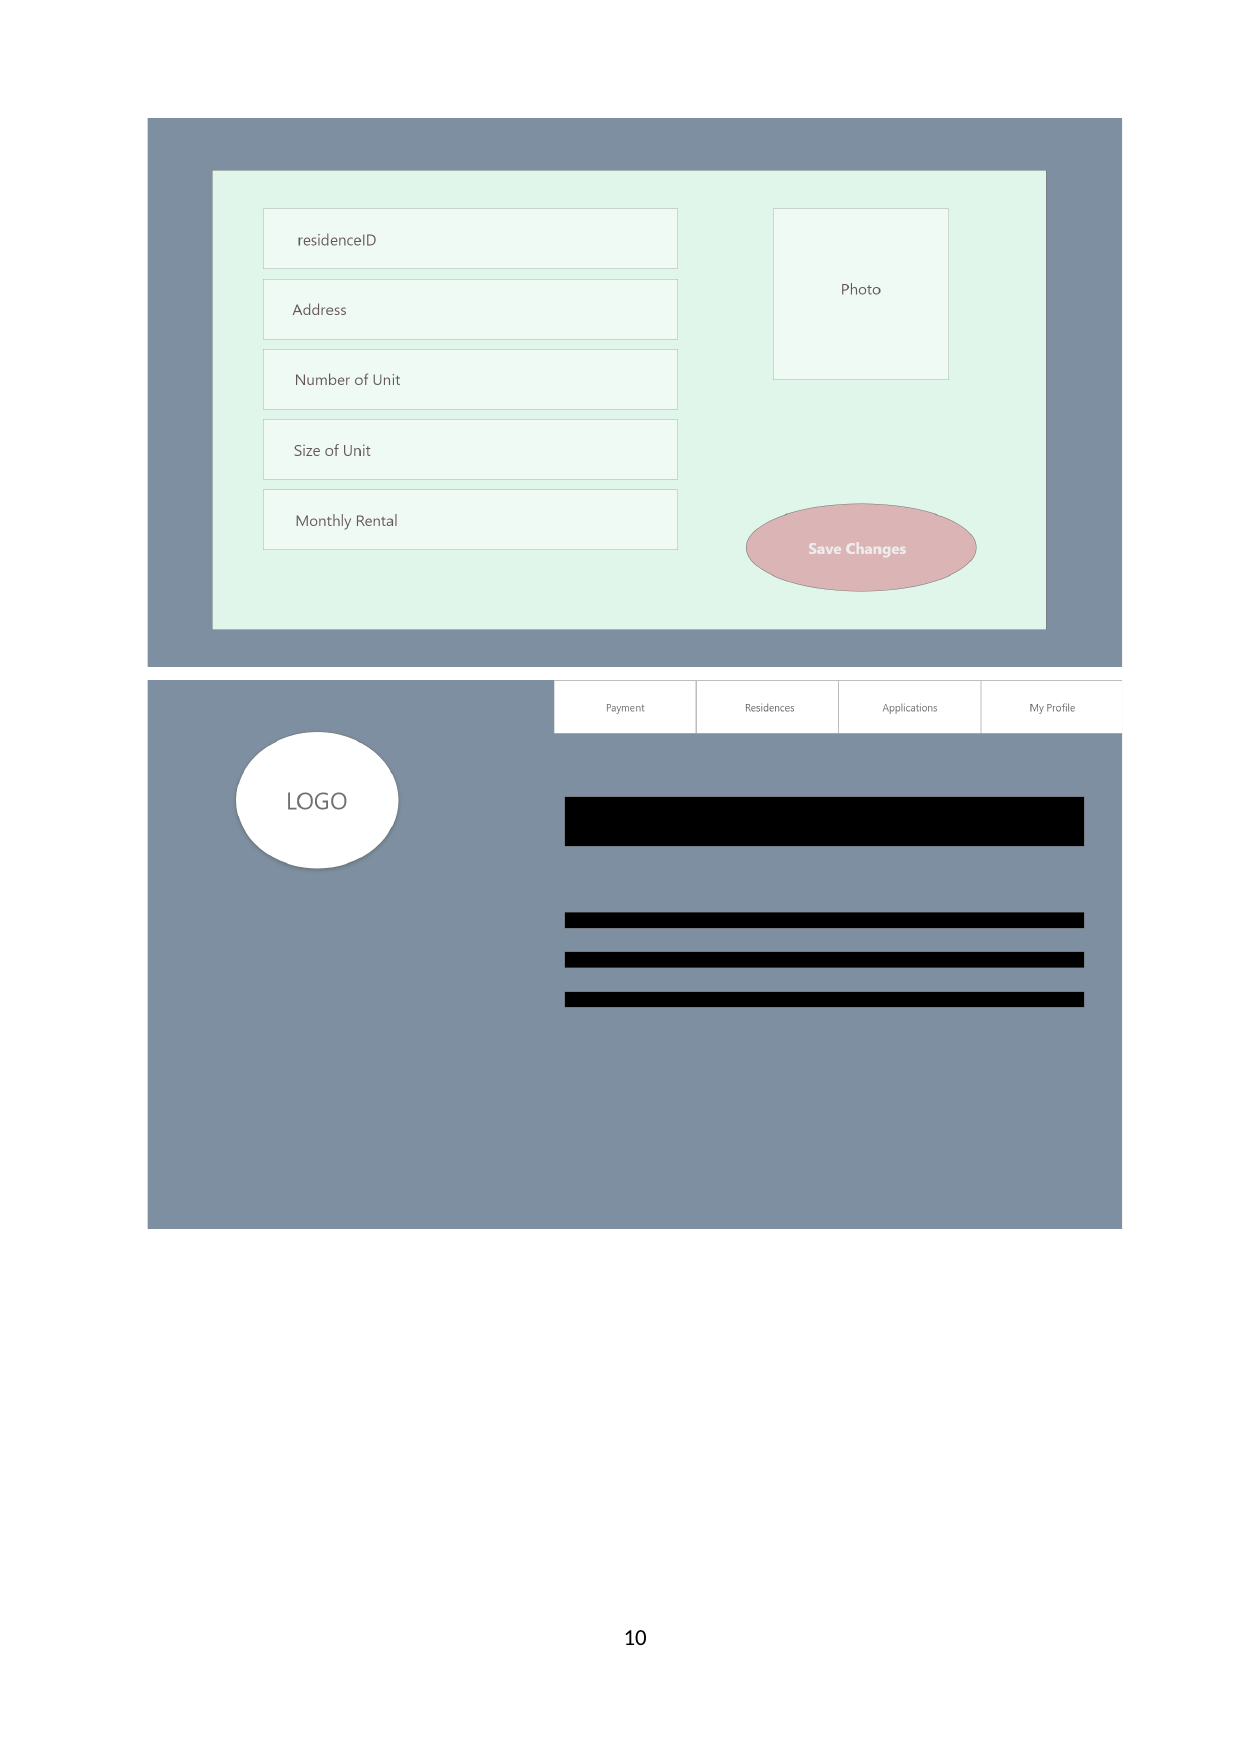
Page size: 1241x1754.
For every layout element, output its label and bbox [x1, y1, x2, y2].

picture [147, 680, 1123, 1229]
picture [147, 118, 1123, 667]
